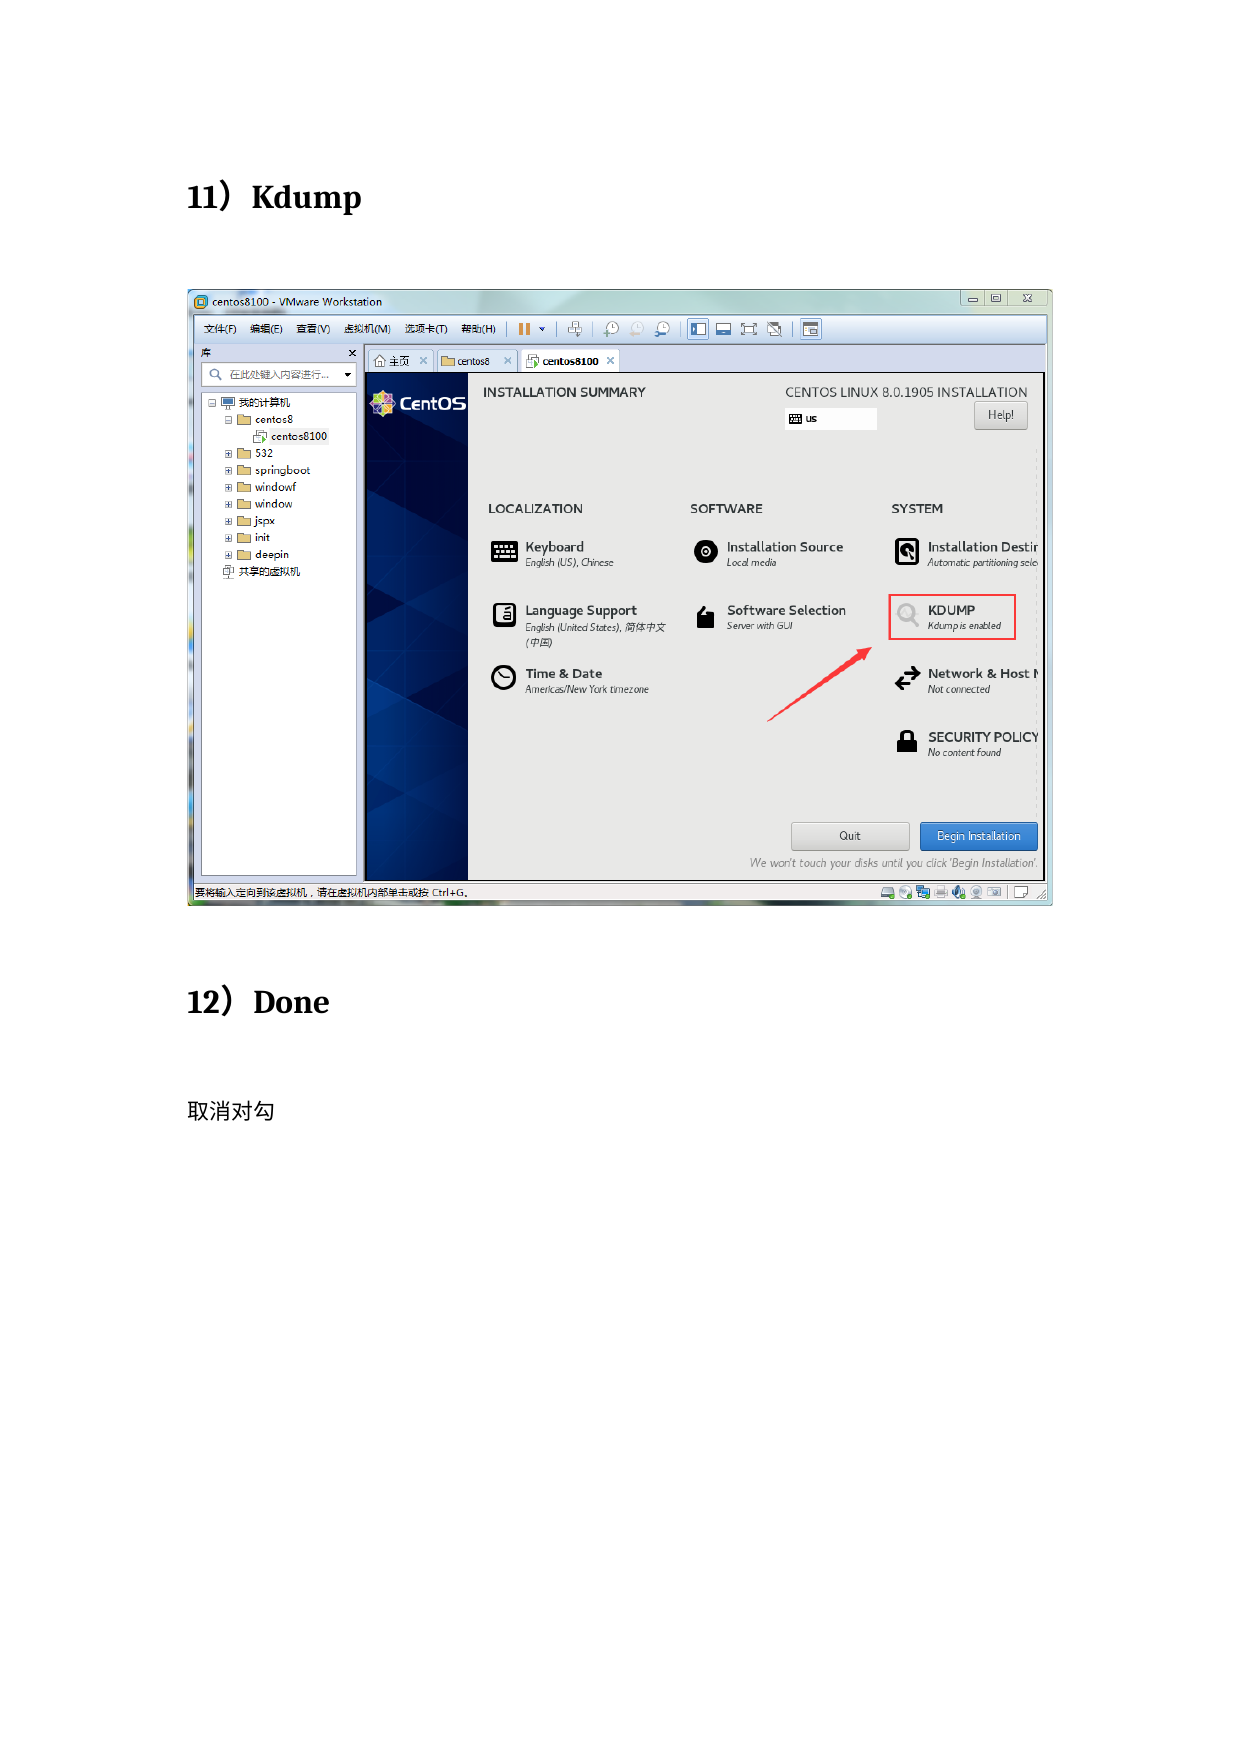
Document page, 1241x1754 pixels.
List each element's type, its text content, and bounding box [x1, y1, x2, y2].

subtitle 11）Kdump [187, 162, 1053, 227]
text 取消对勾 [187, 1093, 1053, 1126]
picture [187, 289, 1053, 906]
subtitle 12）Done [187, 966, 1053, 1031]
